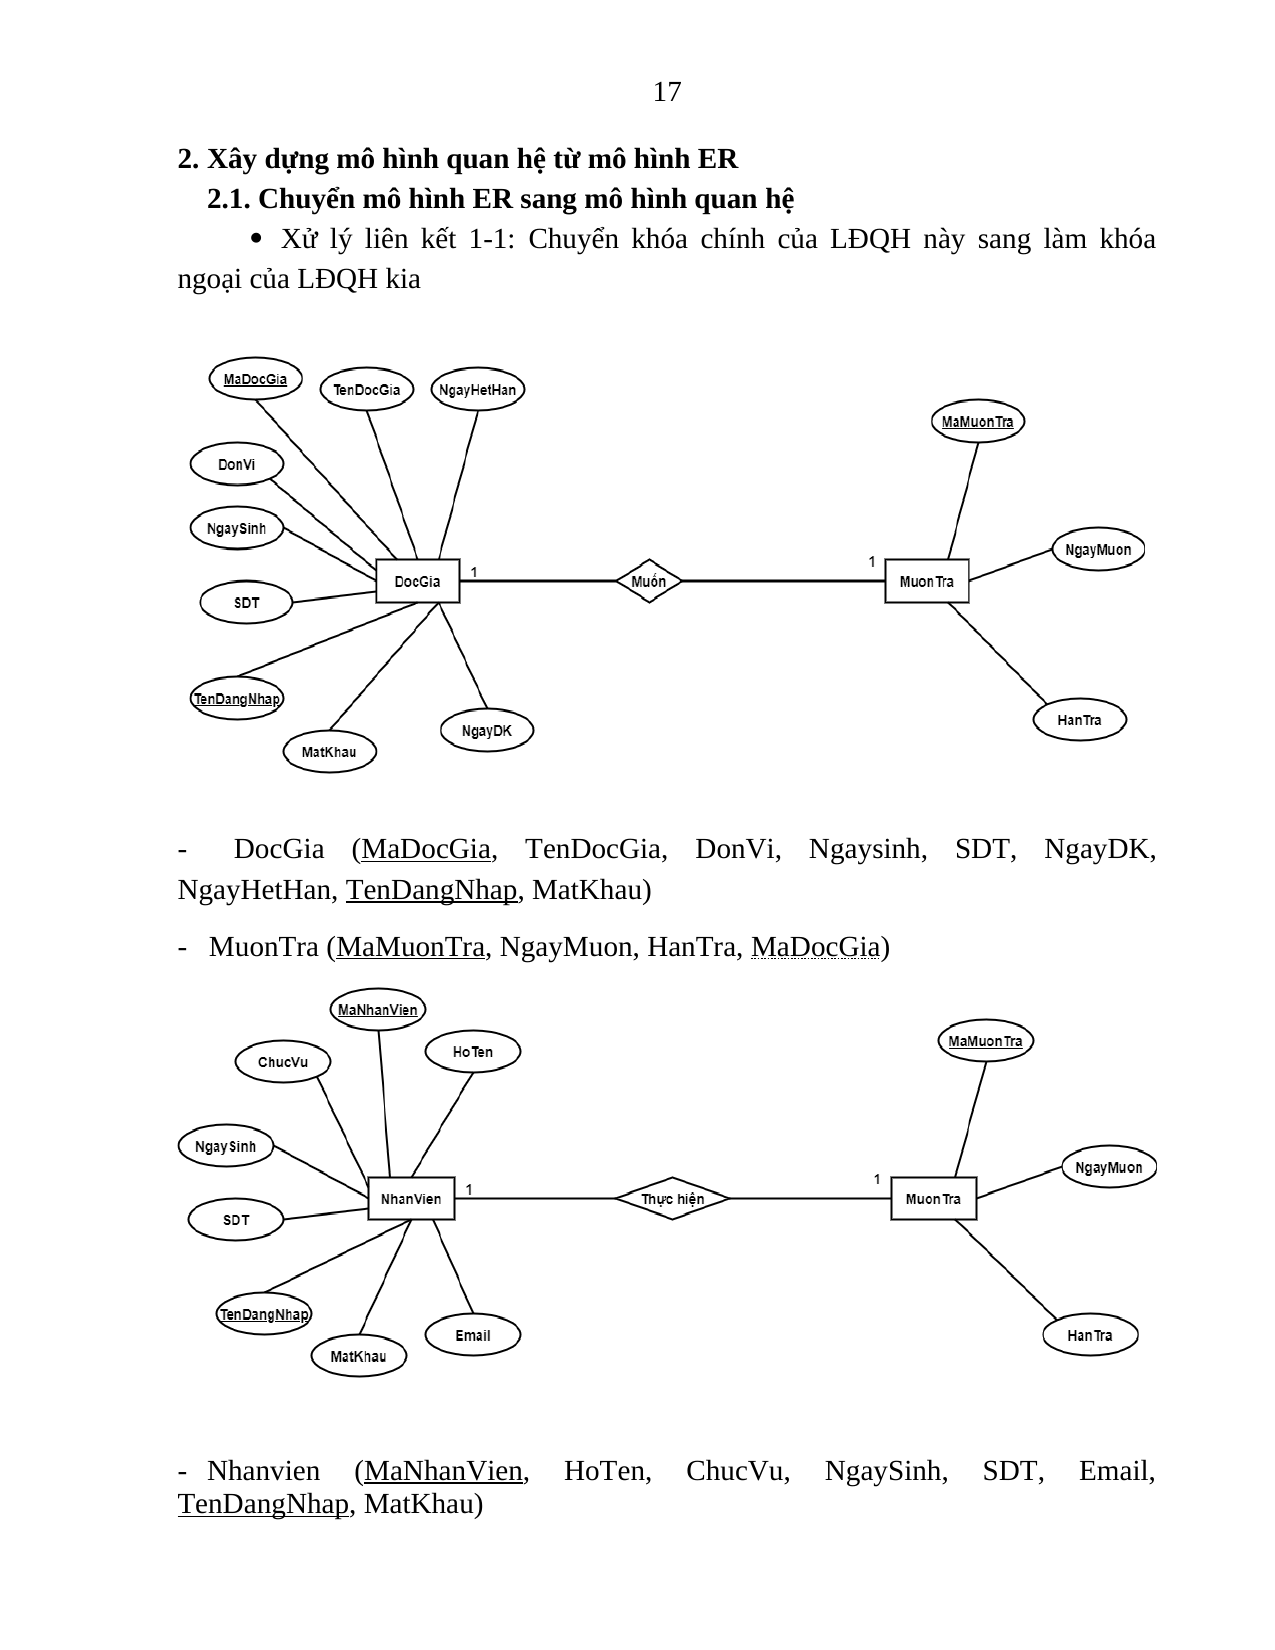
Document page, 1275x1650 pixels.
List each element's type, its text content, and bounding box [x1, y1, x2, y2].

list DocGia (MaDocGia, TenDocGia, DonVi, Ngaysinh, SDT, NgayDK, NgayHetHan, TenDangNhap, MatKhau) [177, 832, 1157, 905]
text - MuonTra (MaMuonTra, NgayMuon, HanTra, MaDocGia) [177, 929, 1157, 962]
picture [177, 985, 1157, 1381]
picture [189, 354, 1145, 777]
list Xây dựng mô hình quan hệ từ mô hình ER [177, 141, 1157, 174]
list Xử lý liên kết 1-1: Chuyển khóa chính của LĐQH này sang làm khóa ngoại của LĐQH kia [177, 221, 1157, 295]
list 2.1. Chuyển mô hình ER sang mô hình quan hệ [177, 181, 1157, 215]
list Nhanvien (MaNhanVien, HoTen, ChucVu, NgaySinh, SDT, Email, TenDangNhap, MatKhau) [177, 1453, 1157, 1520]
